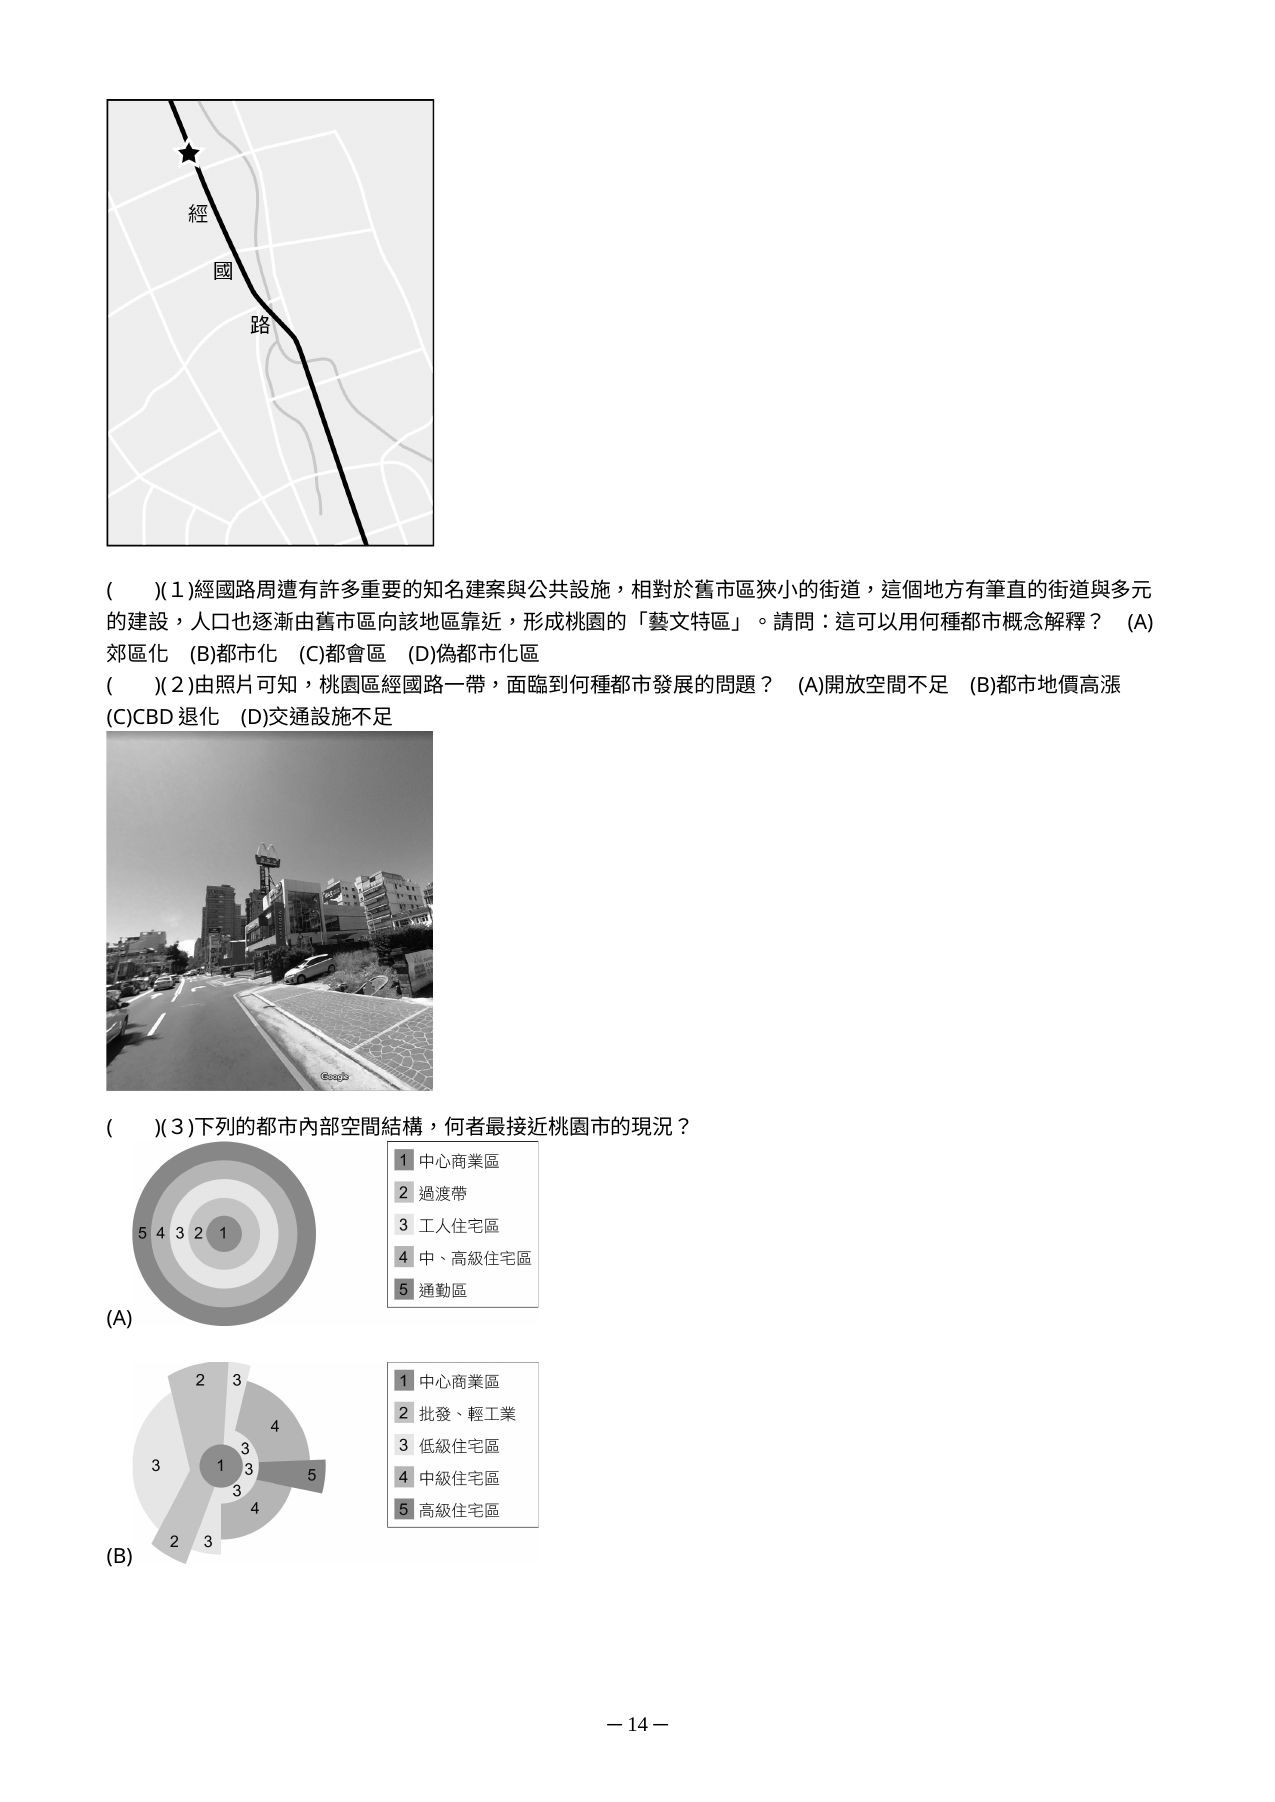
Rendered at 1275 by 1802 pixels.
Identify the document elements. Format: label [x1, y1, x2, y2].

picture [132, 1141, 539, 1326]
picture [106, 99, 435, 547]
picture [106, 731, 433, 1091]
picture [132, 1362, 539, 1564]
text [106, 100, 1169, 1583]
